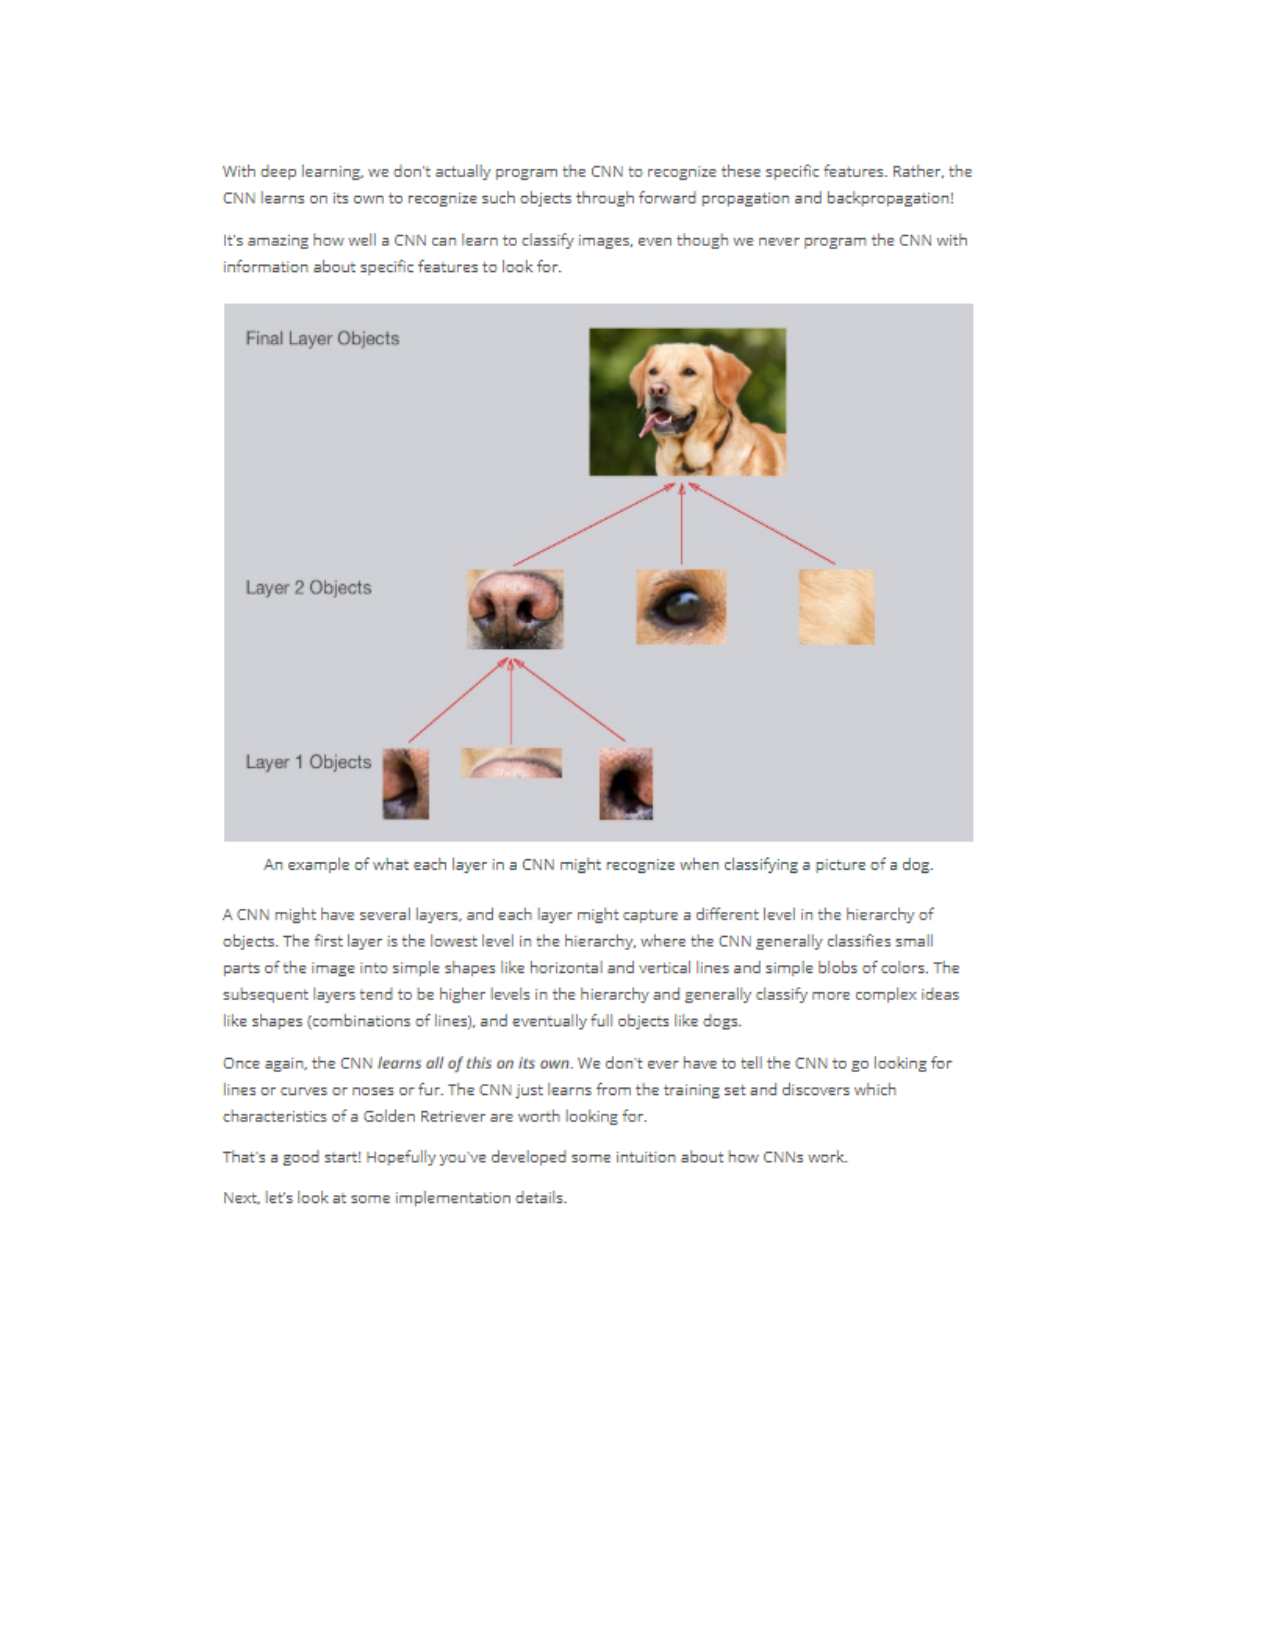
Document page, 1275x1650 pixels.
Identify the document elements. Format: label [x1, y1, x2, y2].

picture [187, 150, 1033, 1216]
